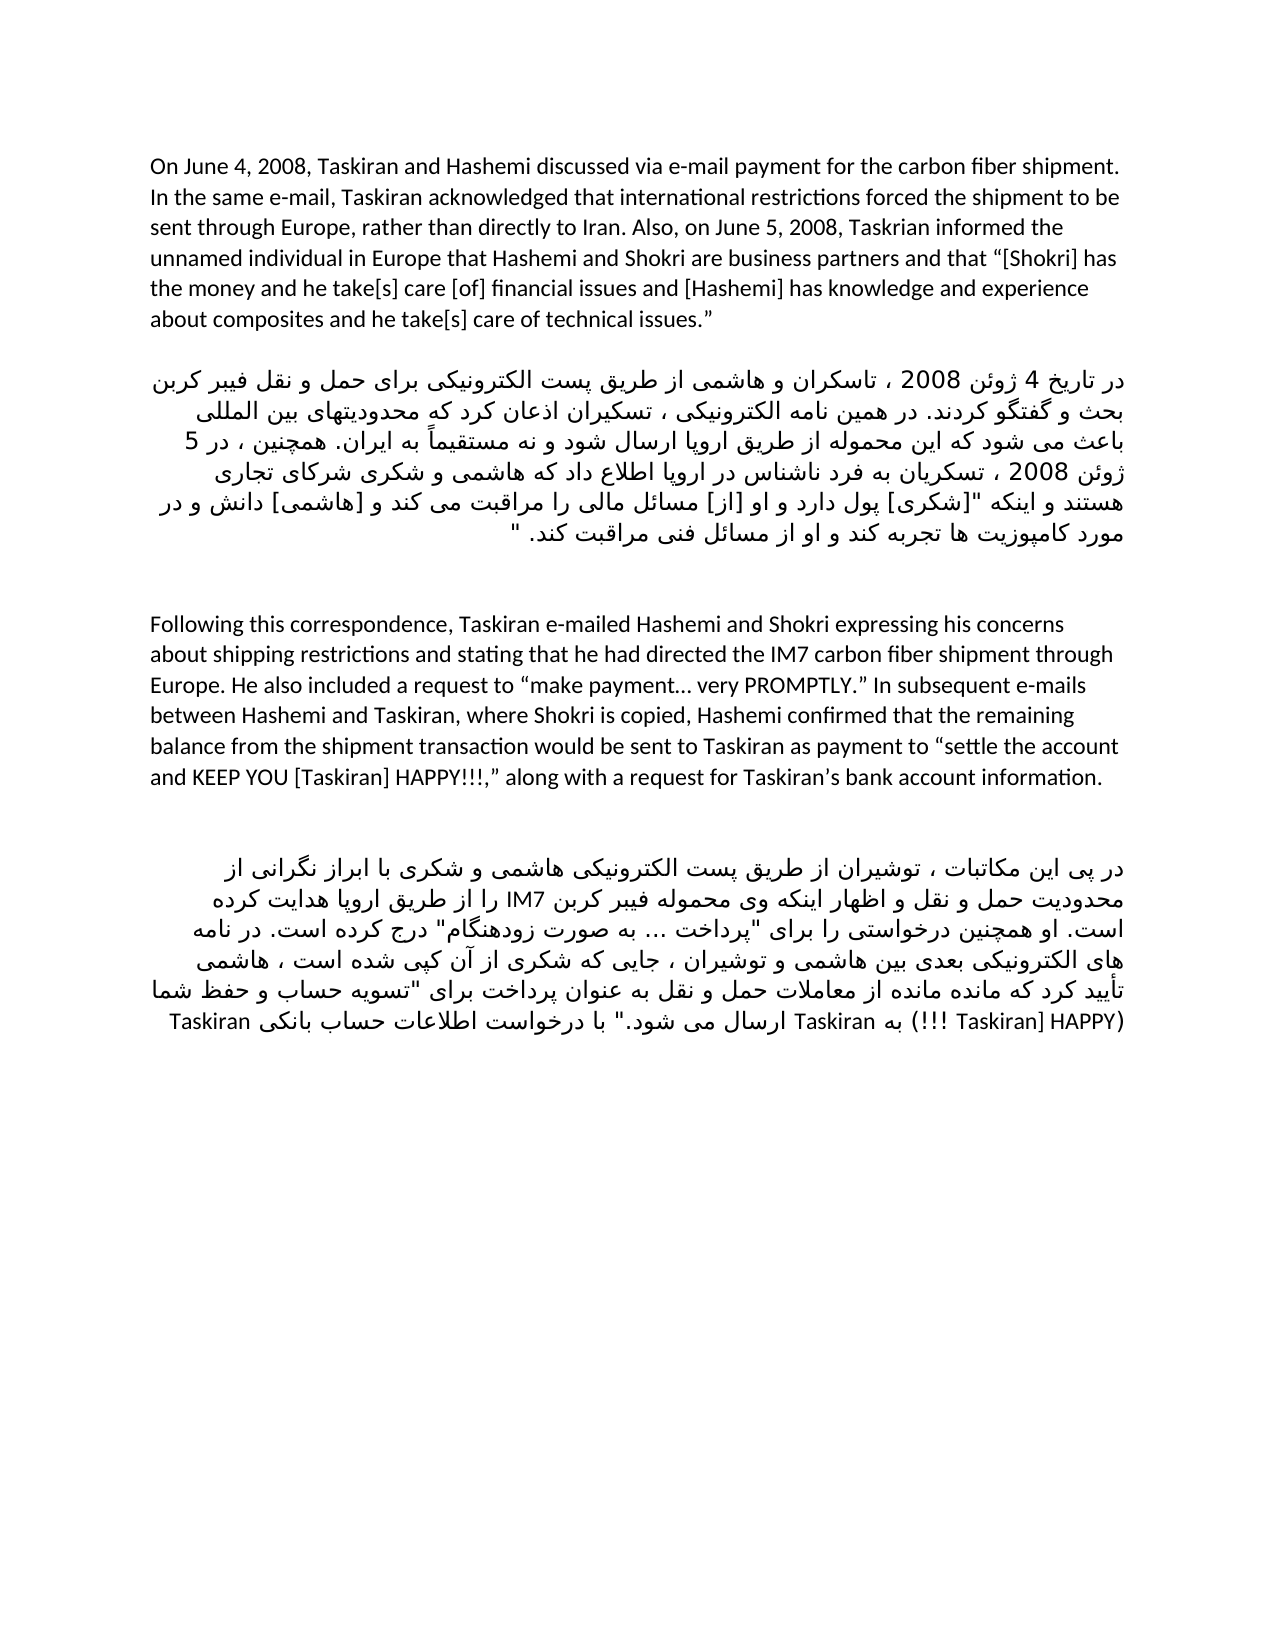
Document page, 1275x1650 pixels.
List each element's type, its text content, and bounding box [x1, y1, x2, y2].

text در تاریخ 4 ژوئن 2008 ، تاسکران و هاشمی از طریق پست الکترونیکی برای حمل و نقل فیبر کربن بحث و گفتگو کردند. در همین نامه الکترونیکی ، تسكیران اذعان كرد كه محدودیتهای بین المللی باعث می شود كه این محموله از طریق اروپا ارسال شود و نه مستقیماً به ایران. همچنین ، در 5 ژوئن 2008 ، تسكریان به فرد ناشناس در اروپا اطلاع داد كه هاشمی و شکری شرکای تجاری هستند و اینكه "[شکری] پول دارد و او [از] مسائل مالی را مراقبت می كند و [هاشمی] دانش و در مورد کامپوزیت ها تجربه کند و او از مسائل فنی مراقبت کند. " [150, 364, 1125, 547]
text Following this correspondence, Taskiran e-mailed Hashemi and Shokri expressing his concerns about shipping restrictions and stating that he had directed the IM7 carbon fiber shipment through Europe. He also included a request to “make payment… very PROMPTLY.” In subsequent e-mails between Hashemi and Taskiran, where Shokri is copied, Hashemi confirmed that the remaining balance from the shipment transaction would be sent to Taskiran as payment to “settle the account and KEEP YOU [Taskiran] HAPPY!!!,” along with a request for Taskiran’s bank account information. [150, 608, 1125, 791]
text در پی این مکاتبات ، توشیران از طریق پست الکترونیکی هاشمی و شکری با ابراز نگرانی از محدودیت حمل و نقل و اظهار اینکه وی محموله فیبر کربن IM7 را از طریق اروپا هدایت کرده است. او همچنین درخواستی را برای "پرداخت ... به صورت زودهنگام" درج كرده است. در نامه های الکترونیکی بعدی بین هاشمی و توشیران ، جایی که شکری از آن کپی شده است ، هاشمی تأیید کرد که مانده مانده از معاملات حمل و نقل به عنوان پرداخت برای "تسویه حساب و حفظ شما (Taskiran] HAPPY !!!) به Taskiran ارسال می شود." با درخواست اطلاعات حساب بانکی Taskiran [150, 852, 1125, 1035]
text On June 4, 2008, Taskiran and Hashemi discussed via e-mail payment for the carbon fiber shipment. In the same e-mail, Taskiran acknowledged that international restrictions forced the shipment to be sent through Europe, rather than directly to Iran. Also, on June 5, 2008, Taskrian informed the unnamed individual in Europe that Hashemi and Shokri are business partners and that “[Shokri] has the money and he take[s] care [of] financial issues and [Hashemi] has knowledge and experience about composites and he take[s] care of technical issues.” [150, 150, 1125, 333]
